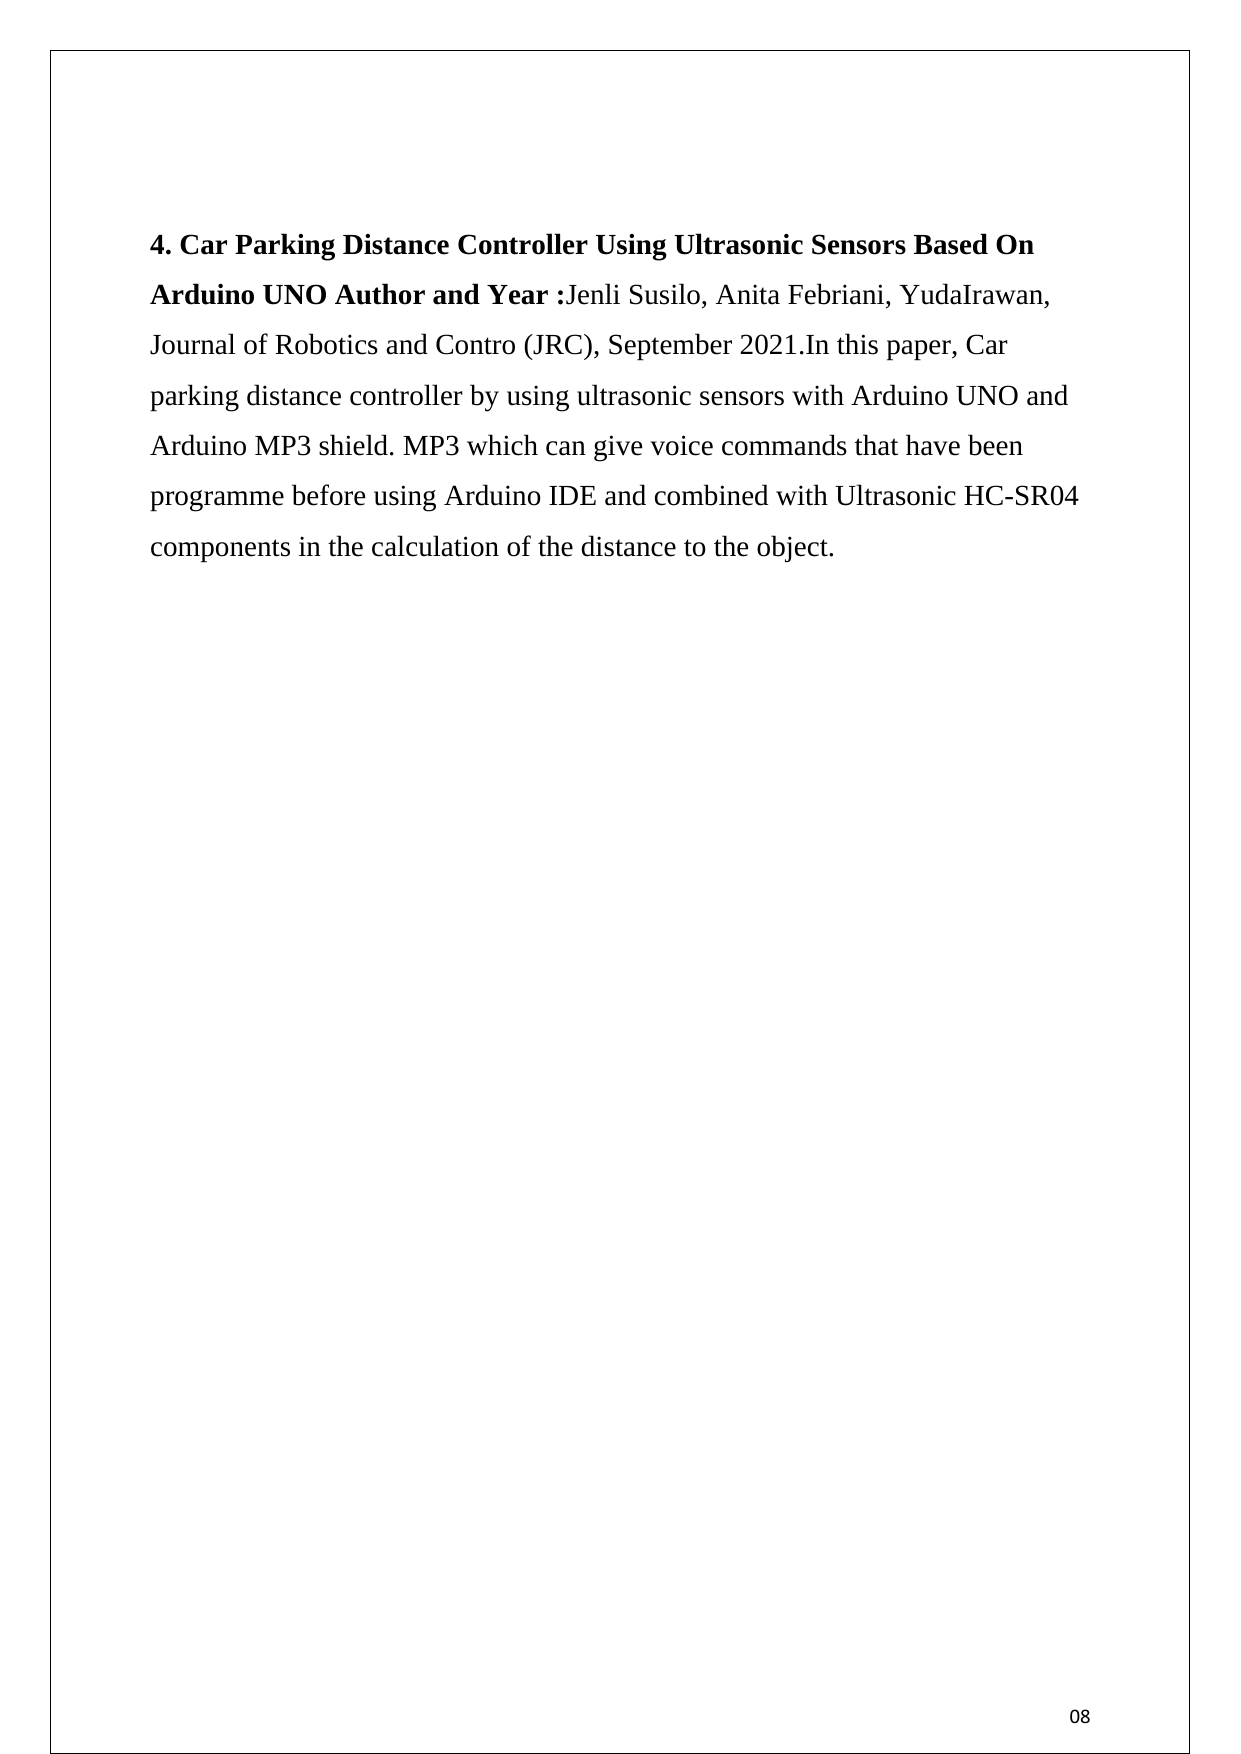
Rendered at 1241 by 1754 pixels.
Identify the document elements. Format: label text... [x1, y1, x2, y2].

text 4. Car Parking Distance Controller Using Ultrasonic Sensors Based On [150, 227, 1090, 260]
text Arduino UNO Author and Year :Jenli Susilo, Anita Febriani, YudaIrawan, Journal of Robotics and Contro (JRC), September 2021.In this paper, Car parking distance controller by using ultrasonic sensors with Arduino UNO and Arduino MP3 shield. MP3 which can give voice commands that have been programme before using Arduino IDE and combined with Ultrasonic HC-SR04 components in the calculation of the distance to the object. [150, 277, 1090, 562]
